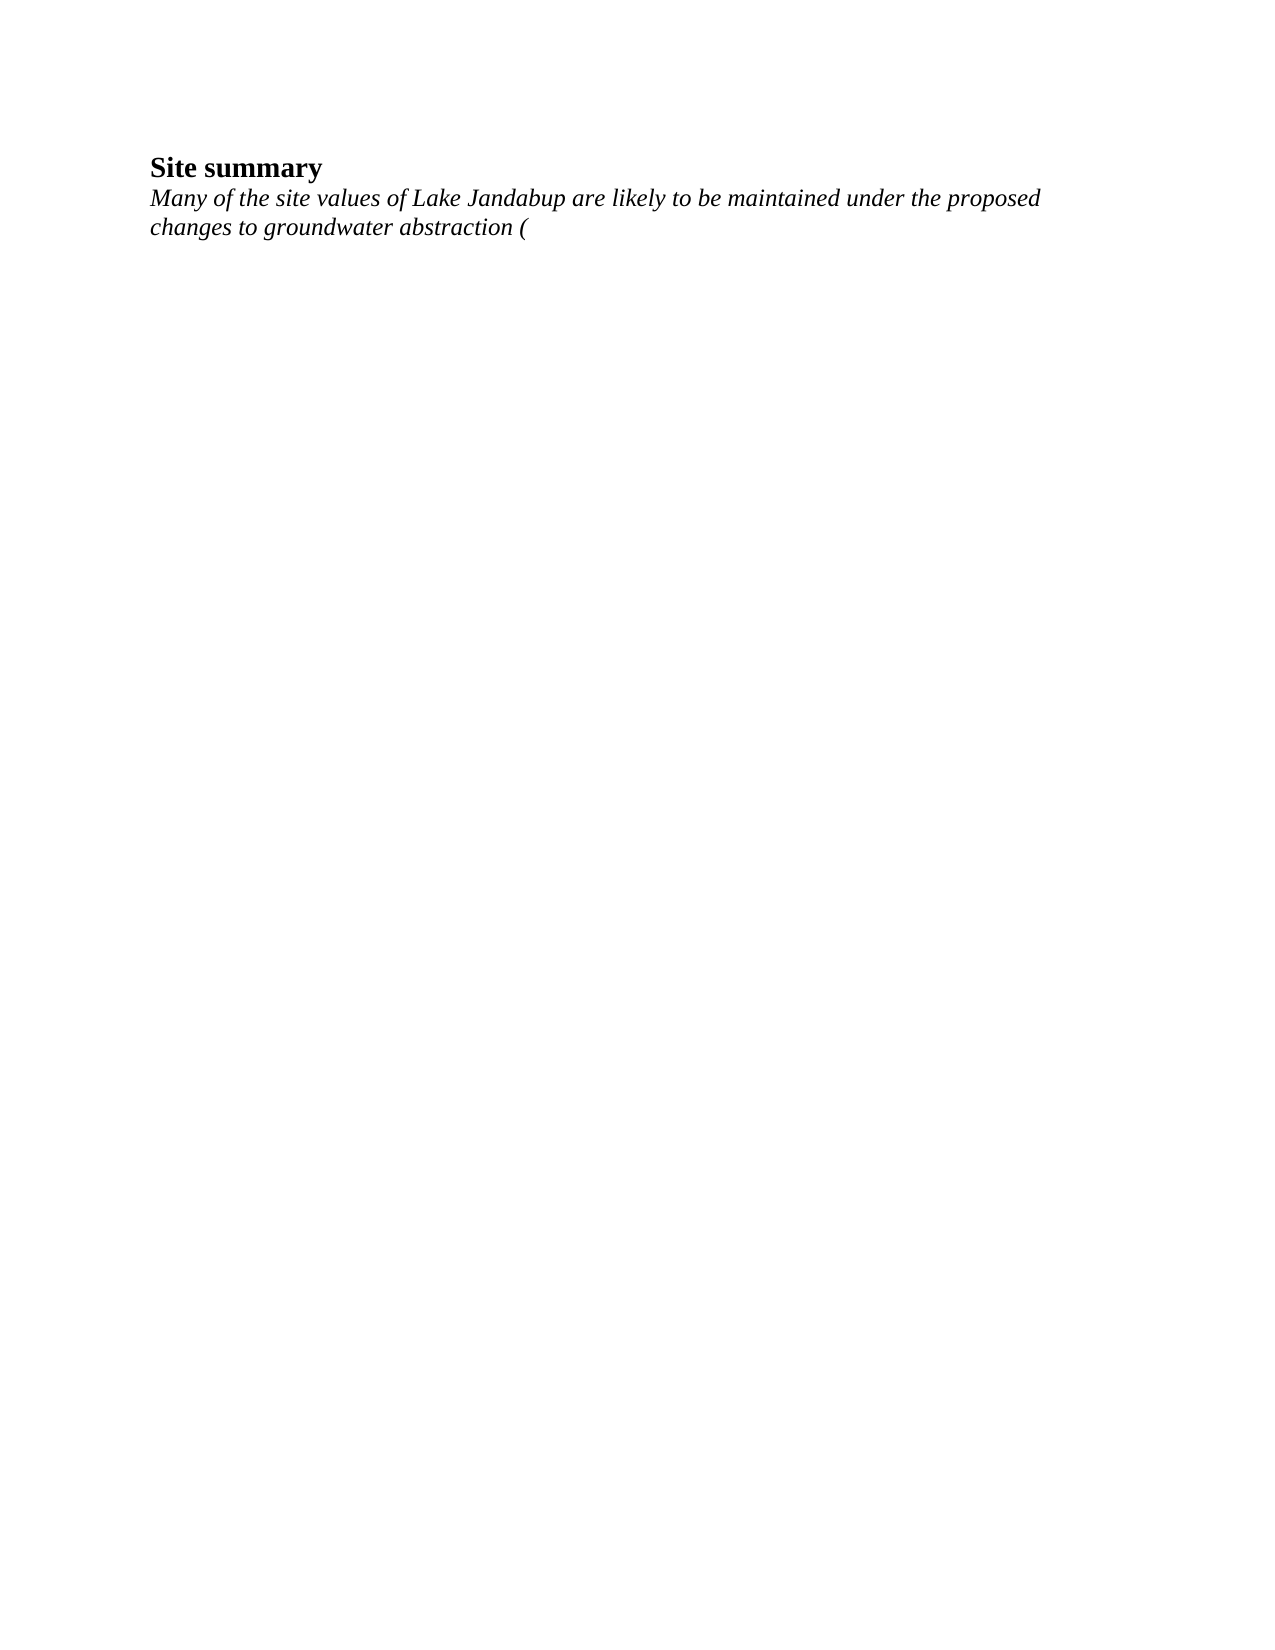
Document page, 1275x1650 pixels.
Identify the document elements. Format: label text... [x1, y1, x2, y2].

subtitle Site summary [150, 150, 1125, 183]
text Many of the site values of Lake Jandabup are likely to be maintained under the proposed changes to groundwater abstraction ( [150, 183, 1125, 241]
